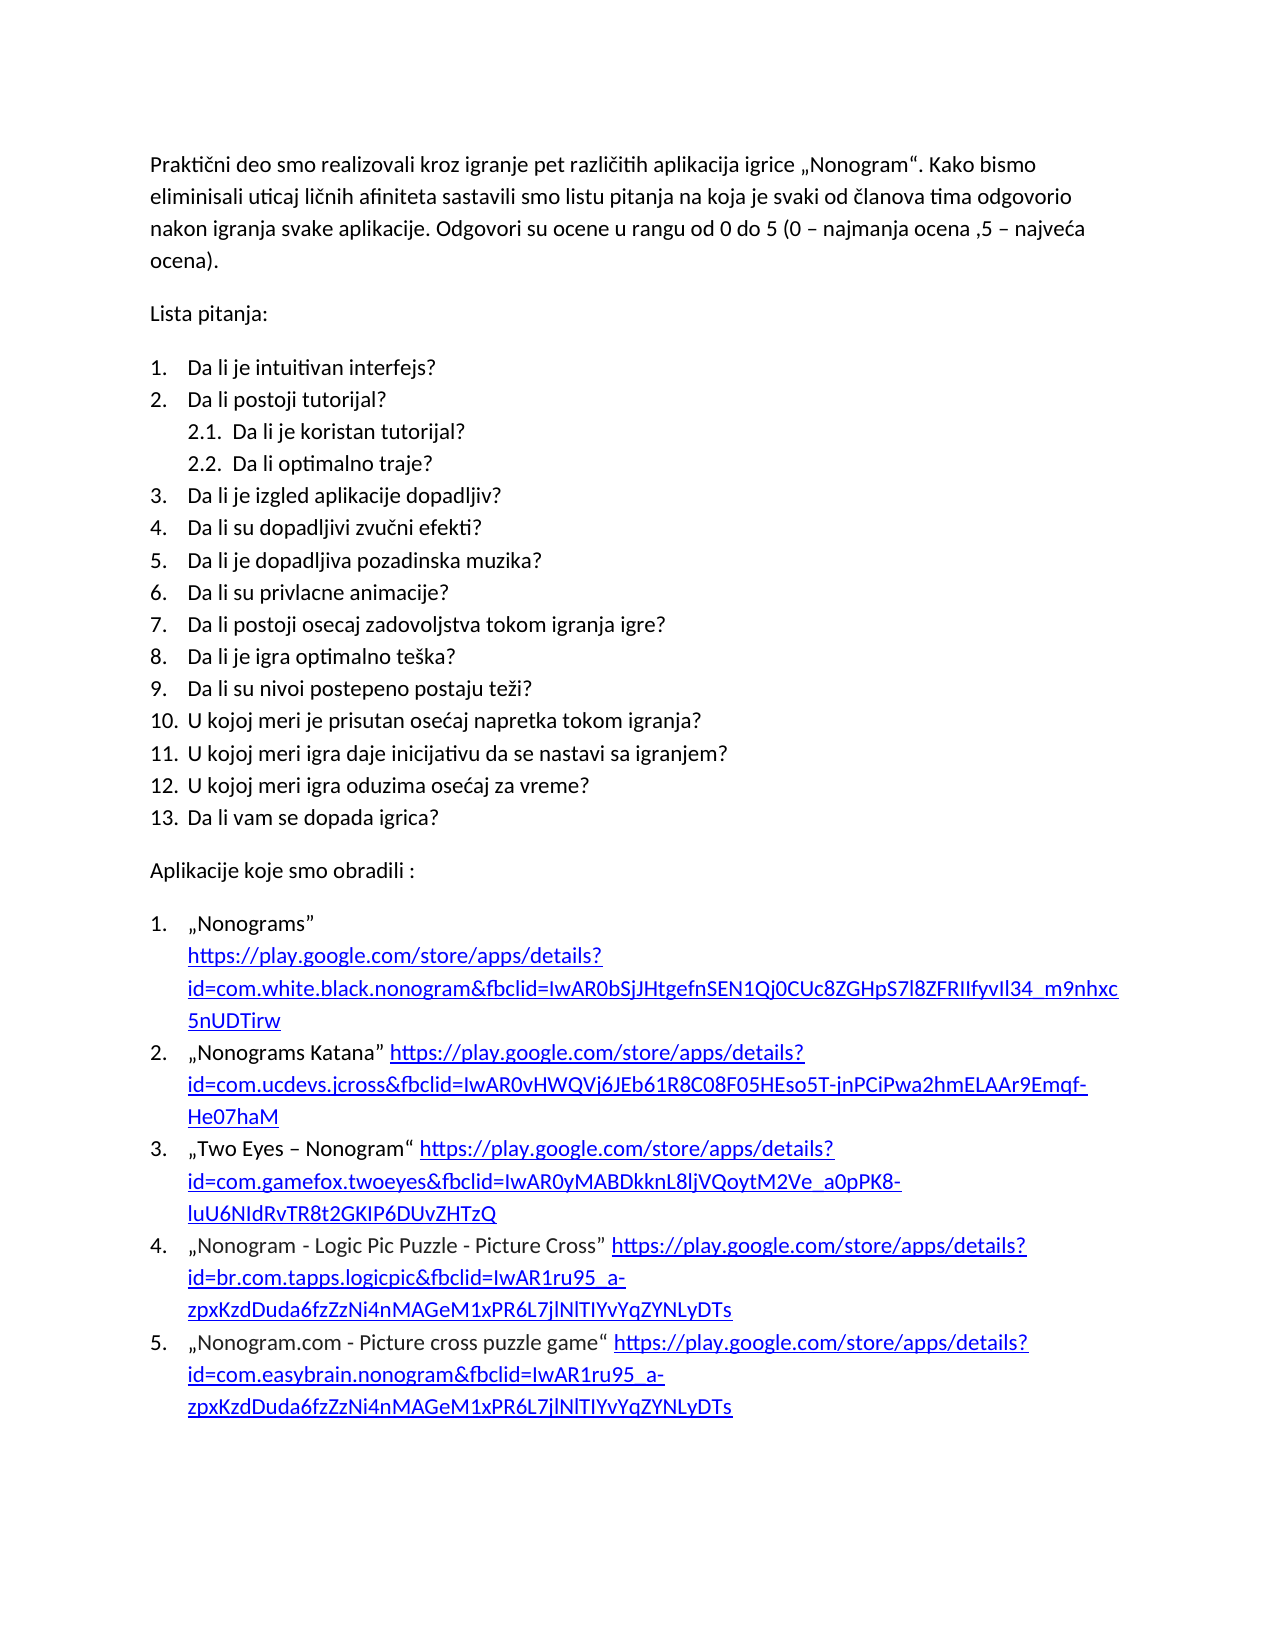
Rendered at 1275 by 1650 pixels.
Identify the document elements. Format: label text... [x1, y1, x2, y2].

list Da li je intuitivan interfejs? [150, 353, 1125, 381]
list „Nonograms Katana” https://play.google.com/store/apps/details?id=com.ucdevs.jcross&fbclid=IwAR0vHWQVj6JEb61R8C08F05HEso5T-jnPCiPwa2hmELAAr9Emqf-He07haM [150, 1038, 1125, 1130]
list U kojoj meri igra oduzima osećaj za vreme? [150, 771, 1125, 799]
list Da li vam se dopada igrica? [150, 803, 1125, 831]
list „Nonogram.com - Picture cross puzzle game“ https://play.google.com/store/apps/details?id=com.easybrain.nonogram&fbclid=IwAR1ru95_a-zpxKzdDuda6fzZzNi4nMAGeM1xPR6L7jlNlTIYvYqZYNLyDTs [150, 1328, 1125, 1420]
list „Nonograms” [150, 909, 1125, 937]
list Da li je dopadljiva pozadinska muzika? [150, 546, 1125, 574]
list Da li su dopadljivi zvučni efekti? [150, 513, 1125, 542]
list U kojoj meri je prisutan osećaj napretka tokom igranja? [150, 707, 1125, 735]
list Da li je izgled aplikacije dopadljiv? [150, 481, 1125, 509]
list Da li postoji tutorijal? [150, 385, 1125, 413]
list Da li postoji osecaj zadovoljstva tokom igranja igre? [150, 610, 1125, 638]
list „Two Eyes – Nonogram“ https://play.google.com/store/apps/details?id=com.gamefox.twoeyes&fbclid=IwAR0yMABDkknL8ljVQoytM2Ve_a0pPK8-luU6NIdRvTR8t2GKIP6DUvZHTzQ [150, 1134, 1125, 1227]
text Praktični deo smo realizovali kroz igranje pet različitih aplikacija igrice „Nonogram“. Kako bismo eliminisali uticaj ličnih afiniteta sastavili smo listu pitanja na koja je svaki od članova tima odgovorio nakon igranja svake aplikacije. Odgovori su ocene u rangu od 0 do 5 (0 – najmanja ocena ,5 – najveća ocena). [150, 150, 1125, 274]
list „Nonogram - Logic Pic Puzzle - Picture Cross” https://play.google.com/store/apps/details?id=br.com.tapps.logicpic&fbclid=IwAR1ru95_a-zpxKzdDuda6fzZzNi4nMAGeM1xPR6L7jlNlTIYvYqZYNLyDTs [150, 1231, 1125, 1323]
list U kojoj meri igra daje inicijativu da se nastavi sa igranjem? [150, 739, 1125, 767]
text Aplikacije koje smo obradili : [150, 856, 1125, 884]
list https://play.google.com/store/apps/details?id=com.white.black.nonogram&fbclid=IwAR0bSjJHtgefnSEN1Qj0CUc8ZGHpS7l8ZFRIIfyvIl34_m9nhxc5nUDTirw [187, 941, 1125, 1034]
list Da li je koristan tutorijal? [187, 417, 1125, 445]
list Da li je igra optimalno teška? [150, 642, 1125, 670]
list Da li optimalno traje? [187, 449, 1125, 477]
list Da li su privlacne animacije? [150, 578, 1125, 606]
text Lista pitanja: [150, 299, 1125, 328]
list Da li su nivoi postepeno postaju teži? [150, 674, 1125, 702]
